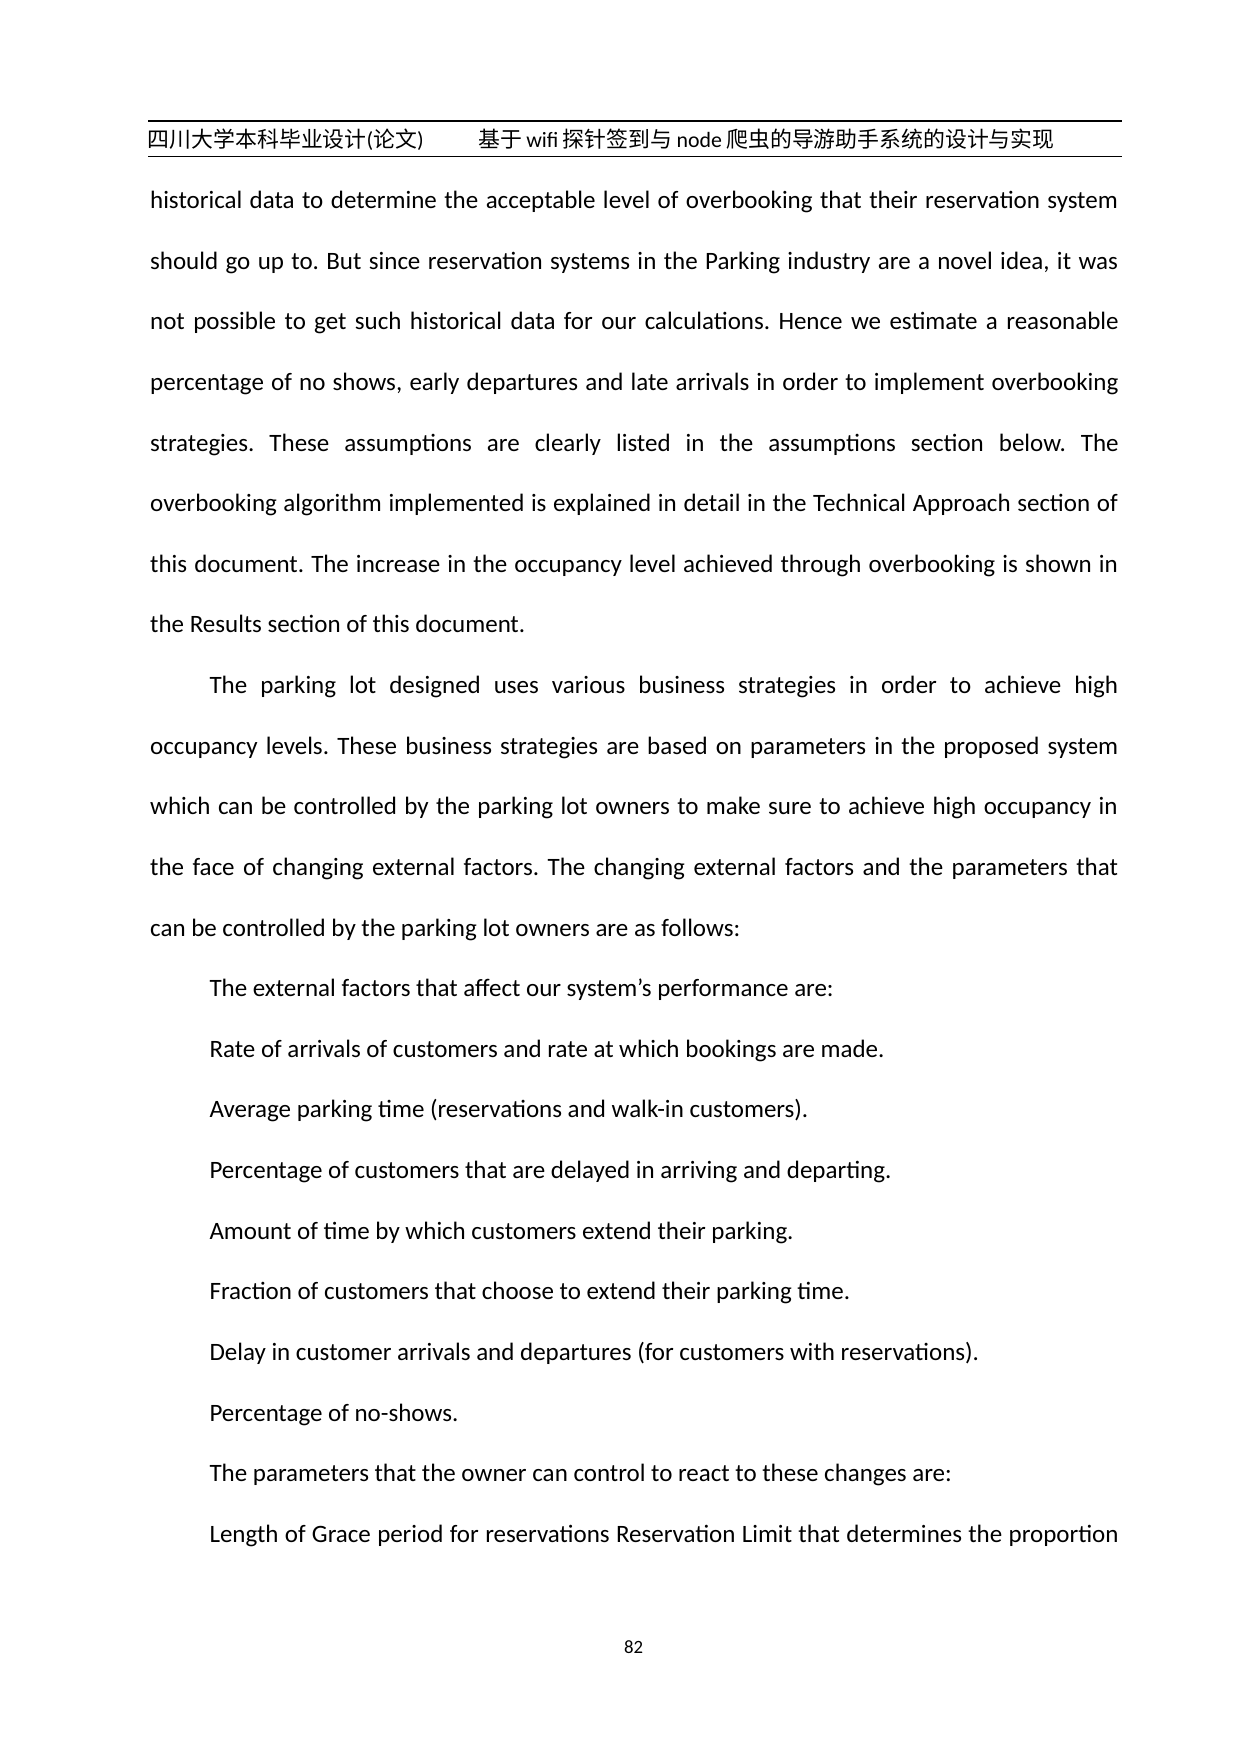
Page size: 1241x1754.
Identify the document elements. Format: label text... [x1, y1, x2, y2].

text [150, 1503, 1120, 1563]
text Fraction of customers that choose to extend their parking time. [150, 1260, 1120, 1321]
text Delay in customer arrivals and departures (for customers with reservations). [150, 1321, 1120, 1382]
text The external factors that affect our system’s performance are: [150, 957, 1120, 1018]
text Percentage of no-shows. [150, 1382, 1120, 1442]
text The parking lot designed uses various business strategies in order to achieve high occupancy levels. These business strategies are based on parameters in the proposed system which can be controlled by the parking lot owners to make sure to achieve high occupancy in the face of changing external factors. The changing external factors and the parameters that can be controlled by the parking lot owners are as follows: [150, 654, 1120, 957]
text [150, 169, 1120, 654]
text The parameters that the owner can control to react to these changes are: [150, 1442, 1120, 1503]
text Average parking time (reservations and walk-in customers). [150, 1078, 1120, 1139]
text Rate of arrivals of customers and rate at which bookings are made. [150, 1018, 1120, 1078]
text Amount of time by which customers extend their parking. [150, 1200, 1120, 1260]
text Percentage of customers that are delayed in arriving and departing. [150, 1139, 1120, 1200]
